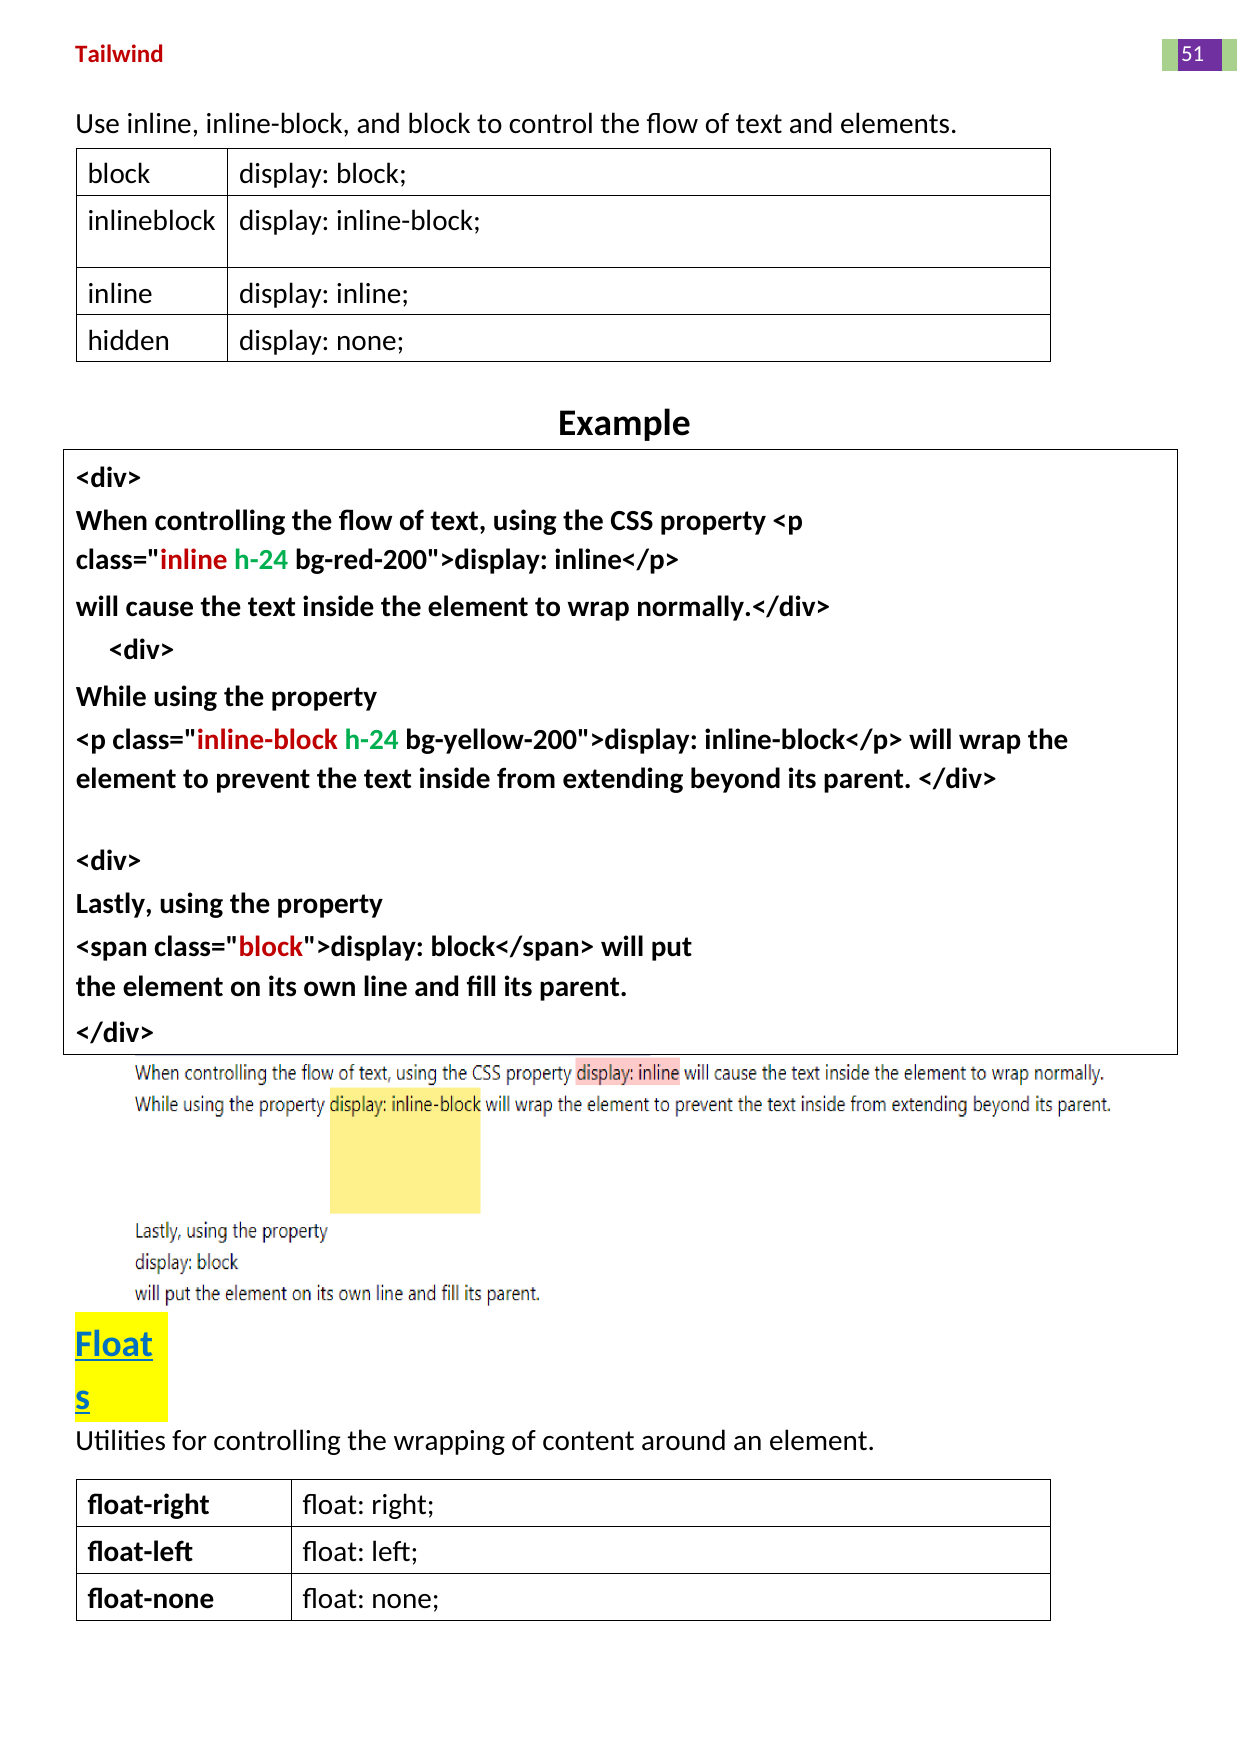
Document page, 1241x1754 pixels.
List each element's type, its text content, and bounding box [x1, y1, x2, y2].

table_header Floats [75, 1312, 168, 1422]
table_cell inline [77, 268, 227, 314]
table_header block [77, 149, 227, 195]
table_cell float: left; [292, 1527, 1050, 1573]
text Utilities for controlling the wrapping of content around an element. [75, 1422, 1173, 1458]
table_cell display: inline-block; [228, 196, 1050, 267]
table_cell display: inline; [228, 268, 1050, 314]
table_cell float-none [77, 1574, 291, 1620]
table_cell float: none; [292, 1574, 1050, 1620]
text Use inline, inline-block, and block to control the flow of text and elements. [75, 106, 1173, 141]
table_header <div> When controlling the flow of text, using the CSS property <p class="inline h-24 bg-red-200">display: inline</p> will cause the text inside the element to wrap normally.</div> <div> While using the property <p class="inline-block h-24 bg-yellow-200">display: inline-block</p> will wrap the element to prevent the text inside from extending beyond its parent. </div> <div> Lastly, using the property <span class="block">display: block</span> will put the element on its own line and fill its parent. </div> [64, 450, 1177, 1054]
table_cell inlineblock [77, 196, 227, 267]
table_header float: right; [292, 1480, 1050, 1526]
text Example [75, 399, 1173, 445]
picture [134, 1055, 1121, 1307]
table_cell hidden [77, 315, 227, 361]
table_cell float-left [77, 1527, 291, 1573]
table_cell display: none; [228, 315, 1050, 361]
table_header float-right [77, 1480, 291, 1526]
table_header display: block; [228, 149, 1050, 195]
